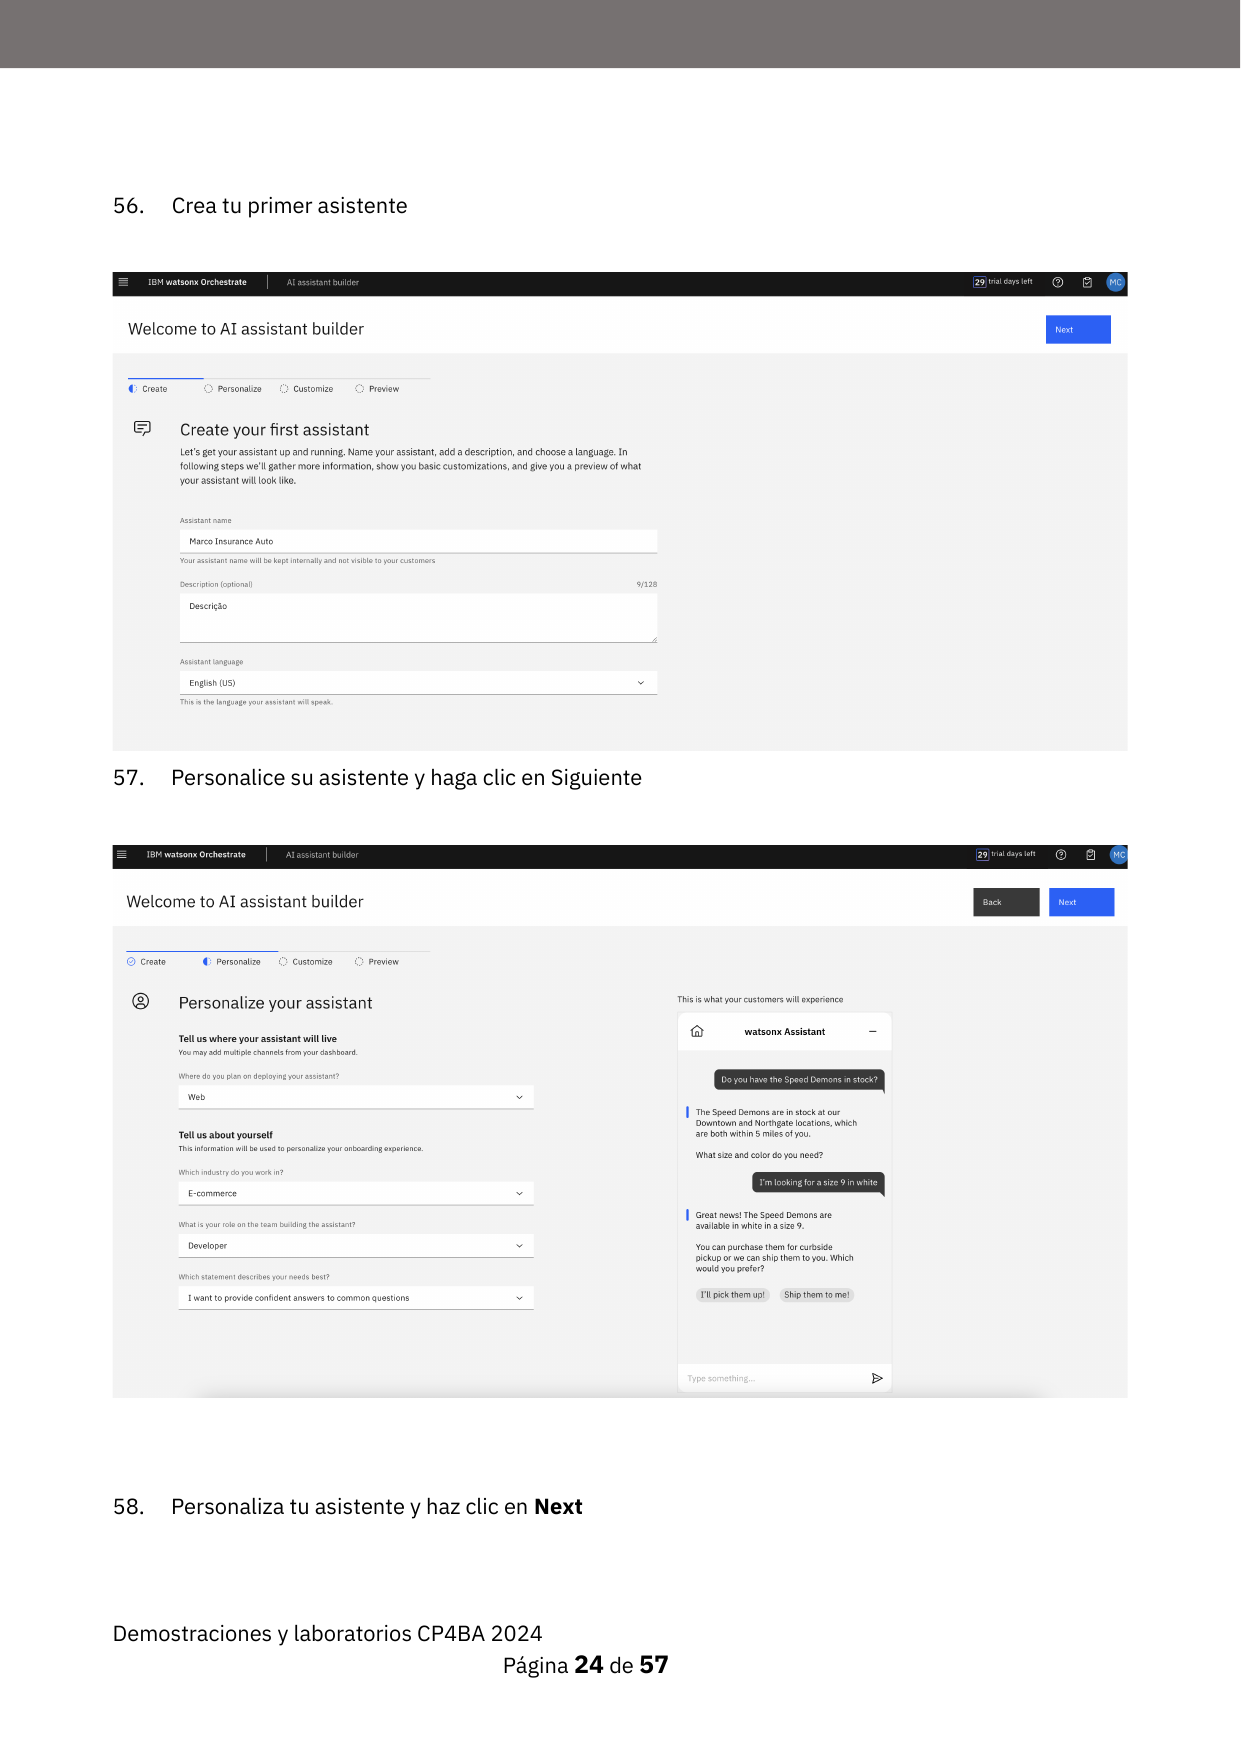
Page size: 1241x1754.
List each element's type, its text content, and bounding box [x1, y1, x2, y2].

list Personalice su asistente y haga clic en Siguiente [112, 763, 1128, 792]
picture [112, 272, 1128, 751]
picture [112, 845, 1128, 1398]
list Personaliza tu asistente y haz clic en Next [112, 1492, 1128, 1521]
list Crea tu primer asistente [112, 191, 1128, 219]
